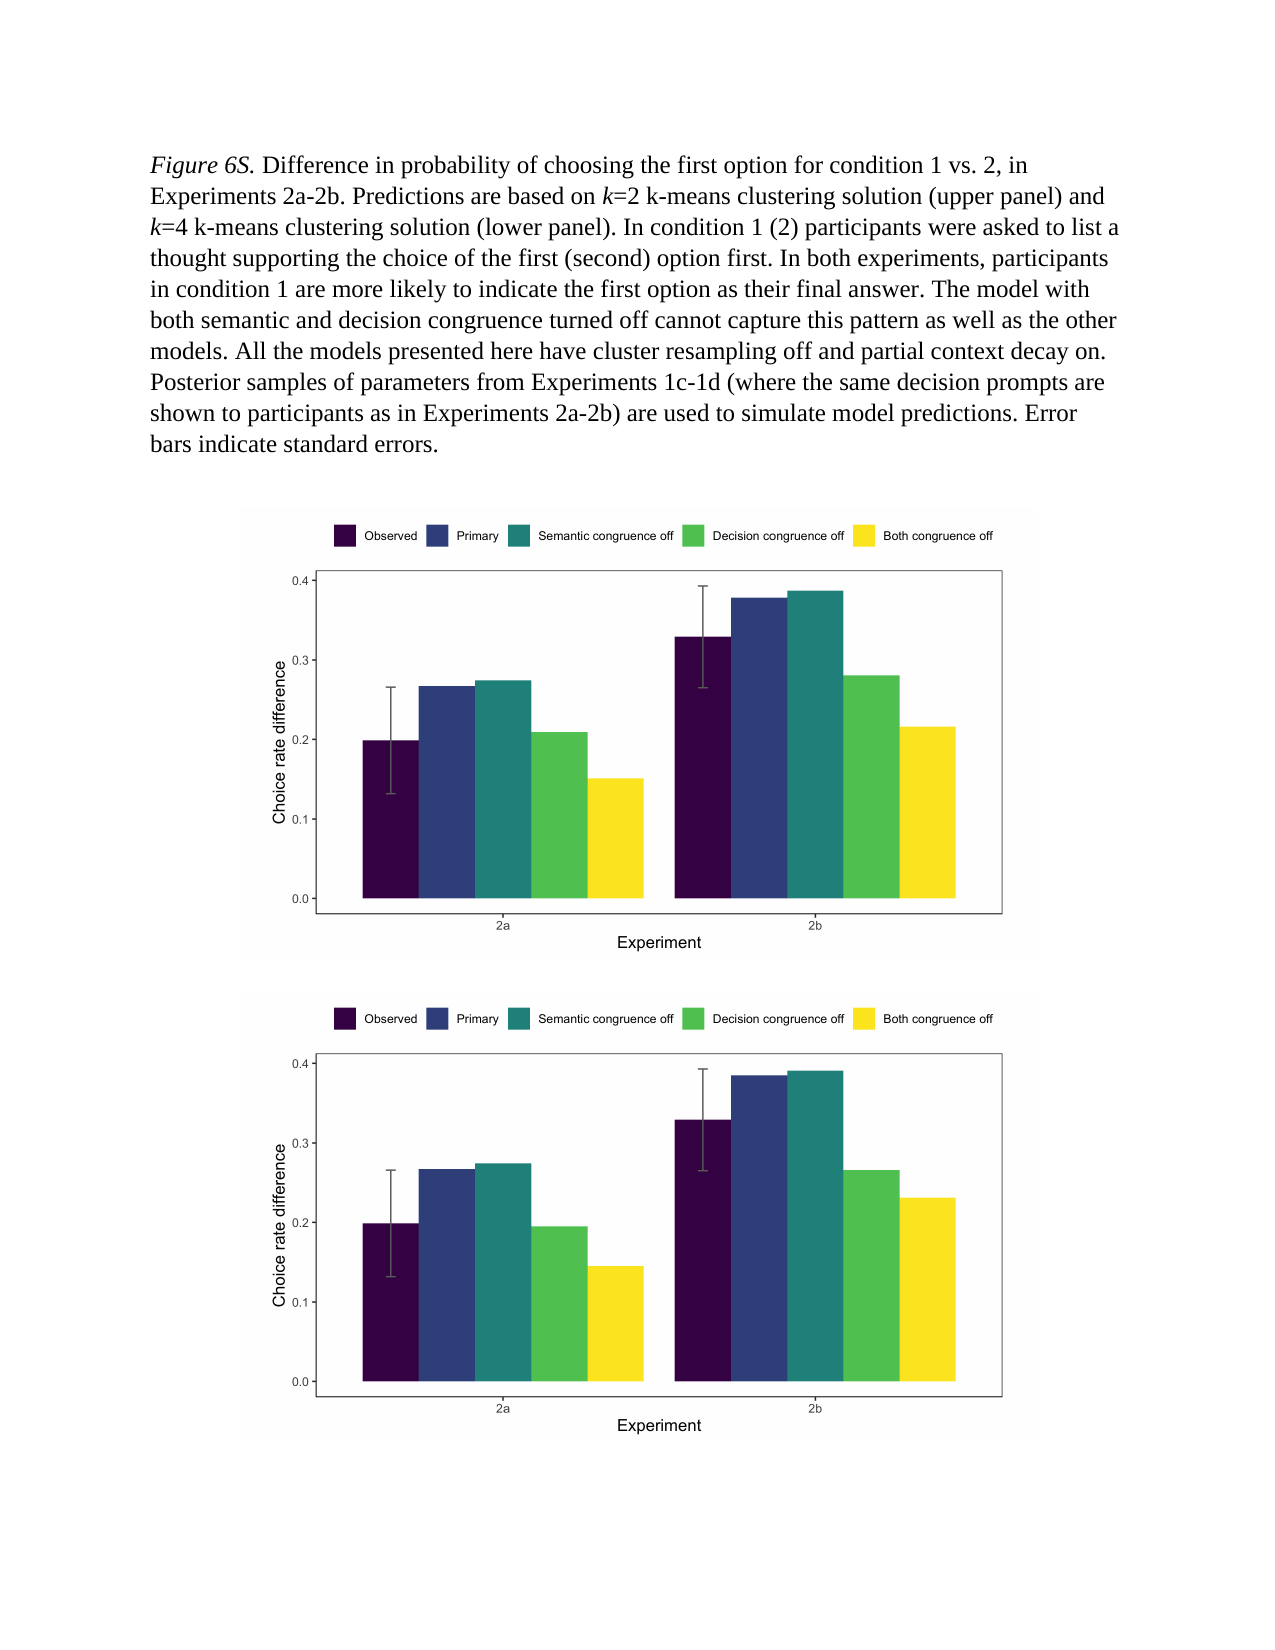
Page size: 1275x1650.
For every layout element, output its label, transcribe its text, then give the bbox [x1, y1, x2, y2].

picture [237, 991, 1038, 1442]
text Figure 6S. Difference in probability of choosing the first option for condition 1 vs. 2, in Experiments 2a-2b. Predictions are based on k=2 k-means clustering solution (upper panel) and k=4 k-means clustering solution (lower panel). In condition 1 (2) participants were asked to list a thought supporting the choice of the first (second) option first. In both experiments, participants in condition 1 are more likely to indicate the first option as their final answer. The model with both semantic and decision congruence turned off cannot capture this pattern as well as the other models. All the models presented here have cluster resampling off and partial context decay on. Posterior samples of parameters from Experiments 1c-1d (where the same decision prompts are shown to participants as in Experiments 2a-2b) are used to simulate model predictions. Error bars indicate standard errors. [150, 150, 1125, 458]
picture [237, 508, 1038, 959]
